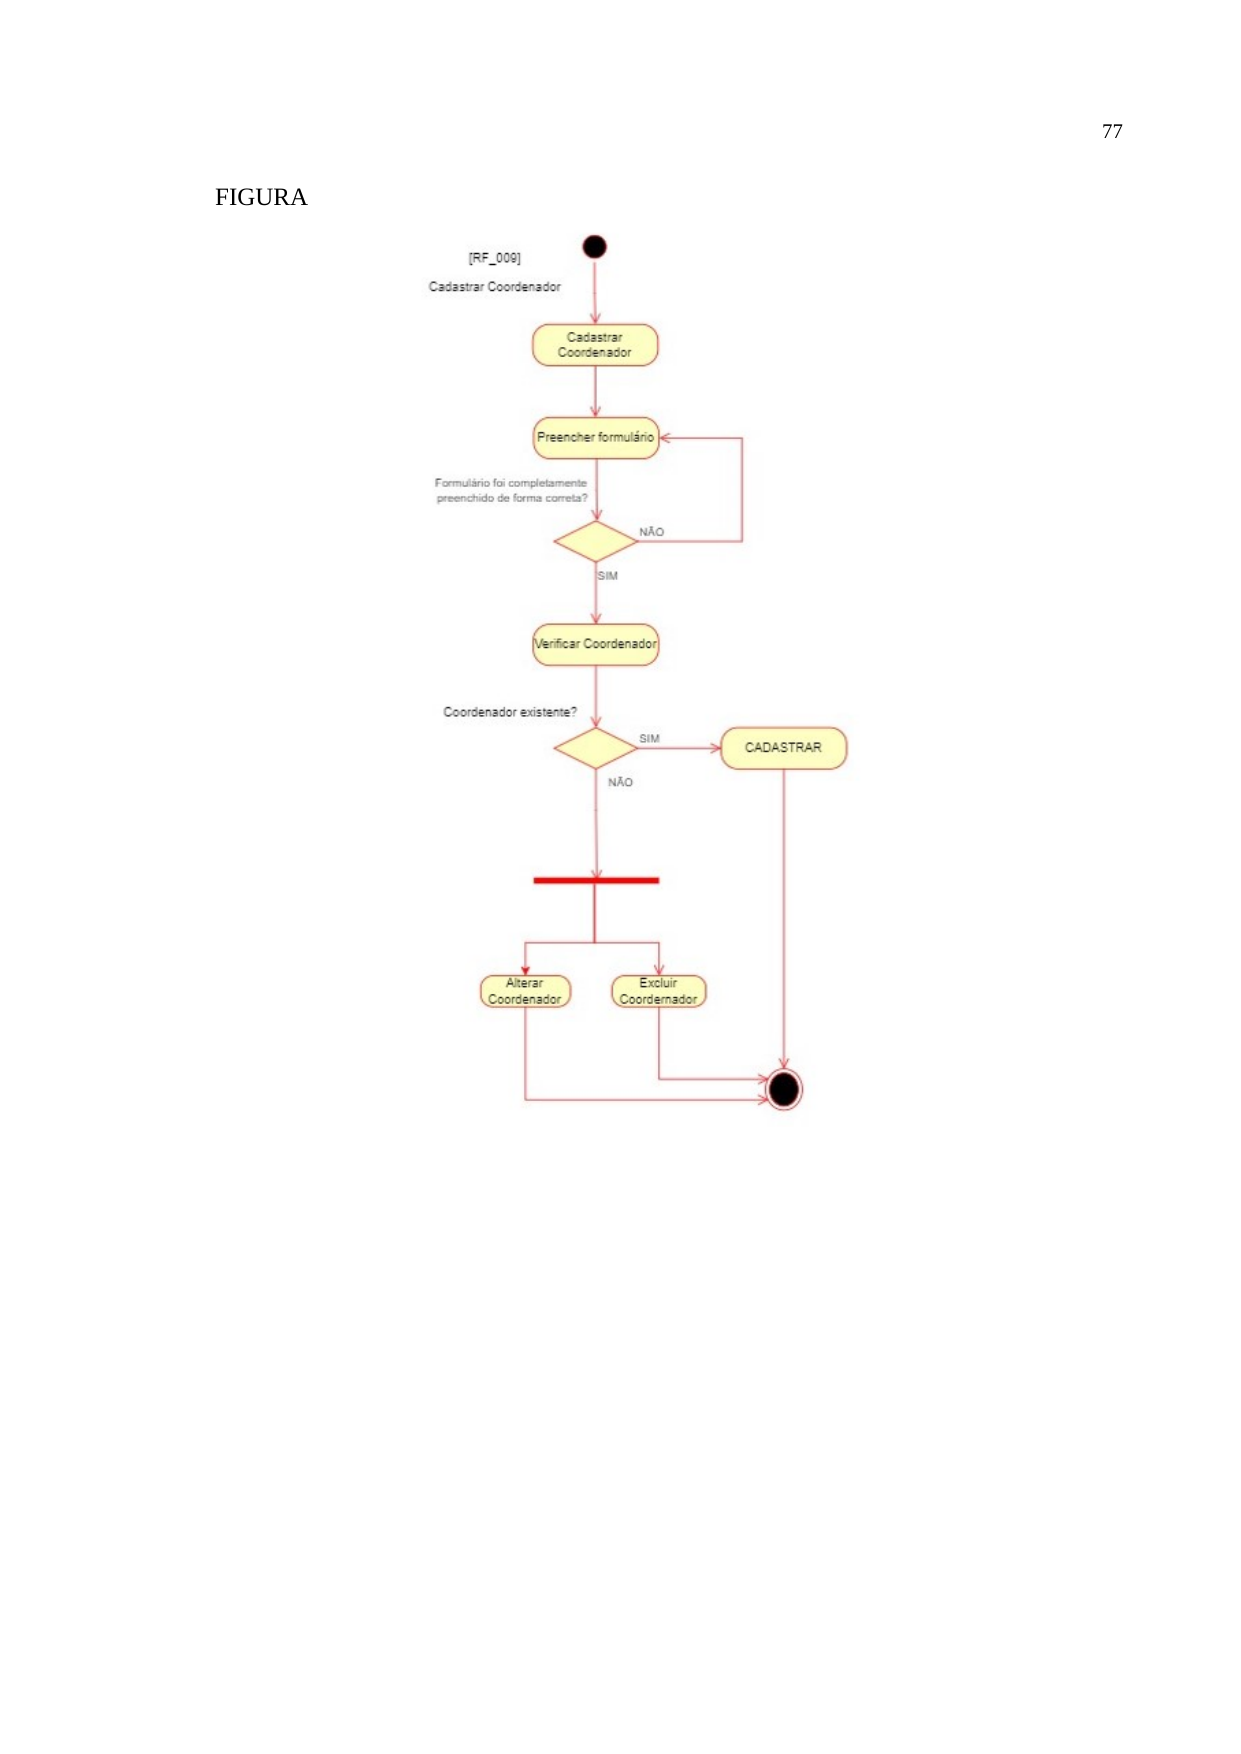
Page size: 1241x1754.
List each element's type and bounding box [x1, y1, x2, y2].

picture [378, 212, 921, 1127]
